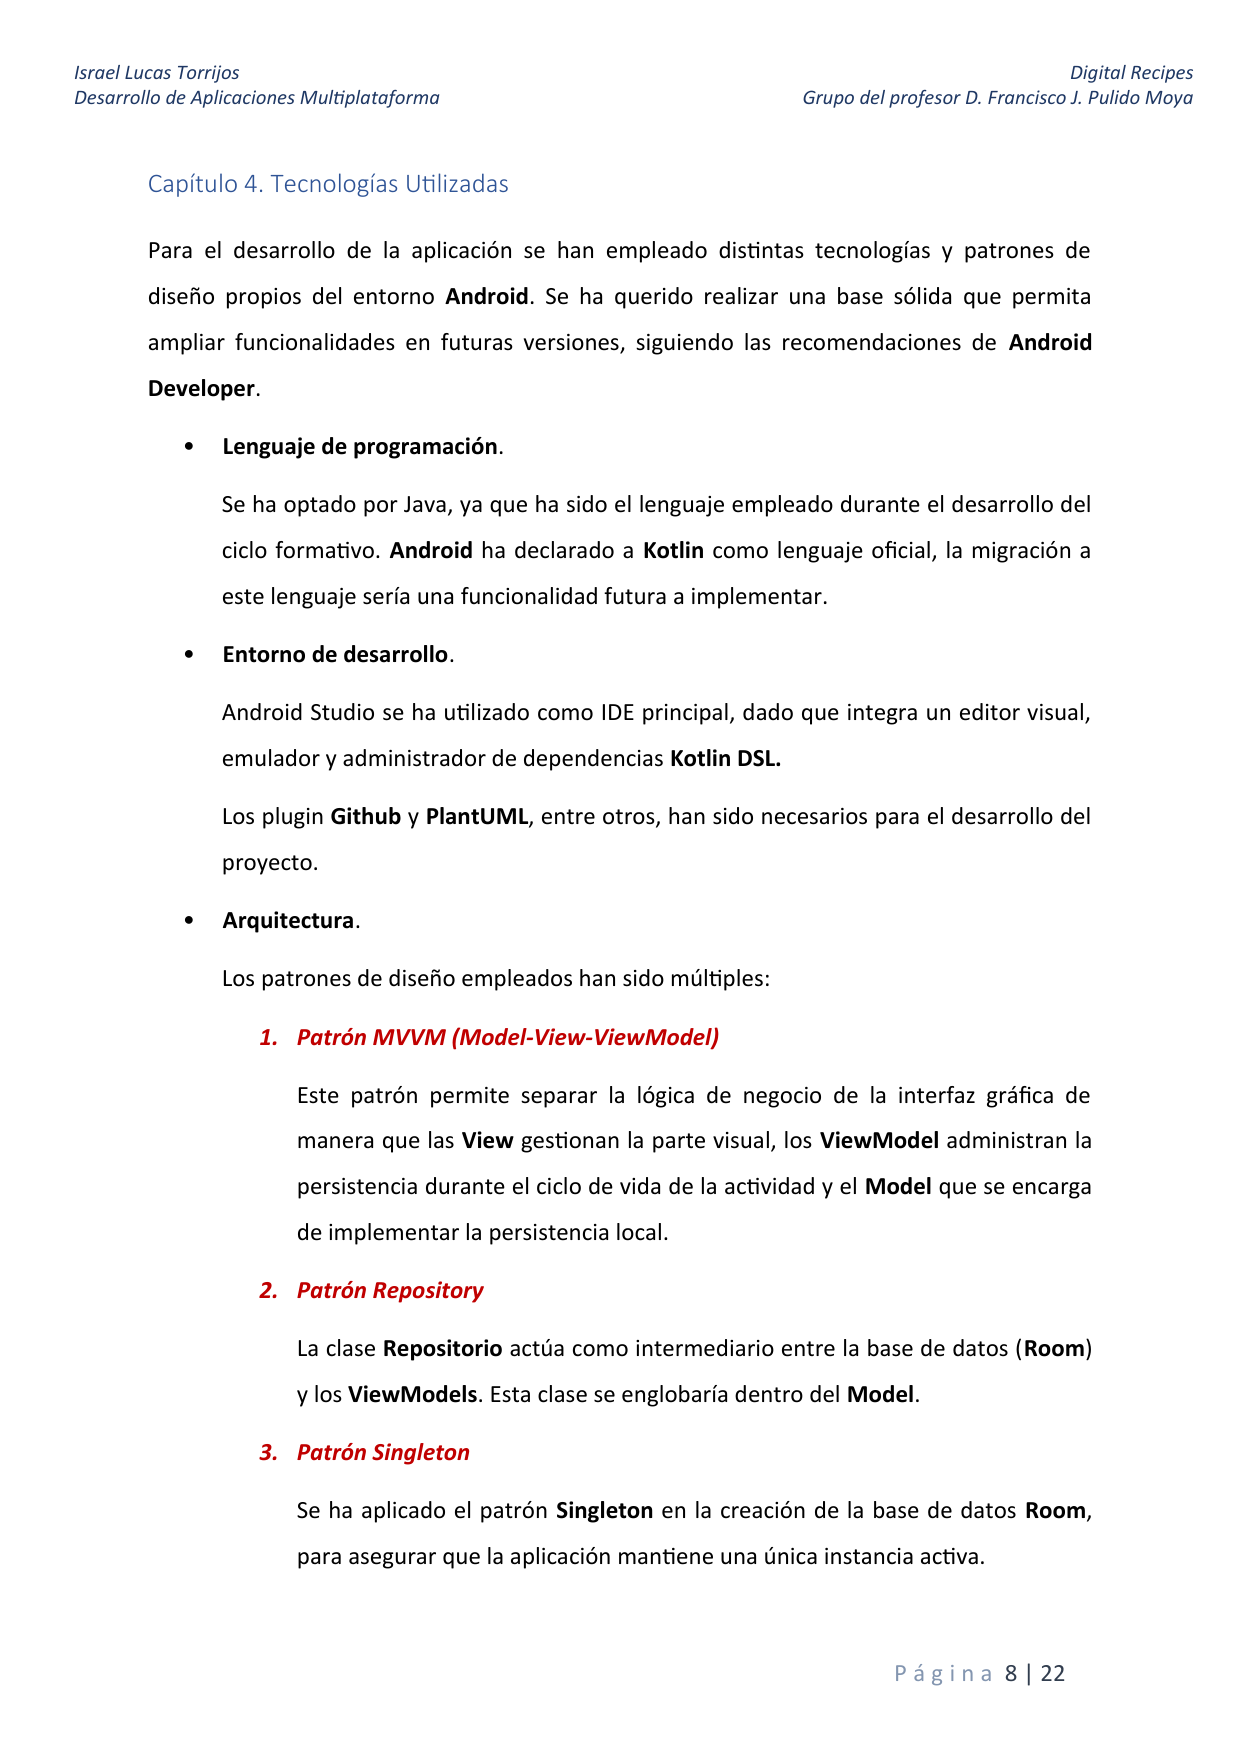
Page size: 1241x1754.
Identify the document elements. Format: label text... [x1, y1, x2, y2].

list Patrón Repository [259, 1274, 1092, 1305]
text Arquitectura. [185, 904, 1092, 935]
text Los plugin Github y PlantUML, entre otros, han sido necesarios para el desarrollo del proyecto. [222, 800, 1092, 876]
text Los patrones de diseño empleados han sido múltiples: [222, 962, 1092, 993]
text La clase Repositorio actúa como intermediario entre la base de datos (Room) y los ViewModels. Esta clase se englobaría dentro del Model. [297, 1332, 1092, 1409]
text Se ha optado por Java, ya que ha sido el lenguaje empleado durante el desarrollo del ciclo formativo. Android ha declarado a Kotlin como lenguaje oficial, la migración a este lenguaje sería una funcionalidad futura a implementar. [222, 488, 1092, 610]
text Para el desarrollo de la aplicación se han empleado distintas tecnologías y patrones de diseño propios del entorno Android. Se ha querido realizar una base sólida que permita ampliar funcionalidades en futuras versiones, siguiendo las recomendaciones de Android Developer. [148, 235, 1092, 402]
text Se ha aplicado el patrón Singleton en la creación de la base de datos Room, para asegurar que la aplicación mantiene una única instancia activa. [297, 1495, 1092, 1571]
text Lenguaje de programación. [185, 430, 1092, 461]
text Entorno de desarrollo. [185, 638, 1092, 668]
list Patrón MVVM (Model-View-ViewModel) [259, 1021, 1092, 1051]
subtitle Capítulo 4. Tecnologías Utilizadas [148, 166, 1092, 199]
list Patrón Singleton [259, 1436, 1092, 1467]
text Este patrón permite separar la lógica de negocio de la interfaz gráfica de manera que las View gestionan la parte visual, los ViewModel administran la persistencia durante el ciclo de vida de la actividad y el Model que se encarga de implementar la persistencia local. [297, 1079, 1092, 1247]
text Android Studio se ha utilizado como IDE principal, dado que integra un editor visual, emulador y administrador de dependencias Kotlin DSL. [222, 696, 1092, 772]
